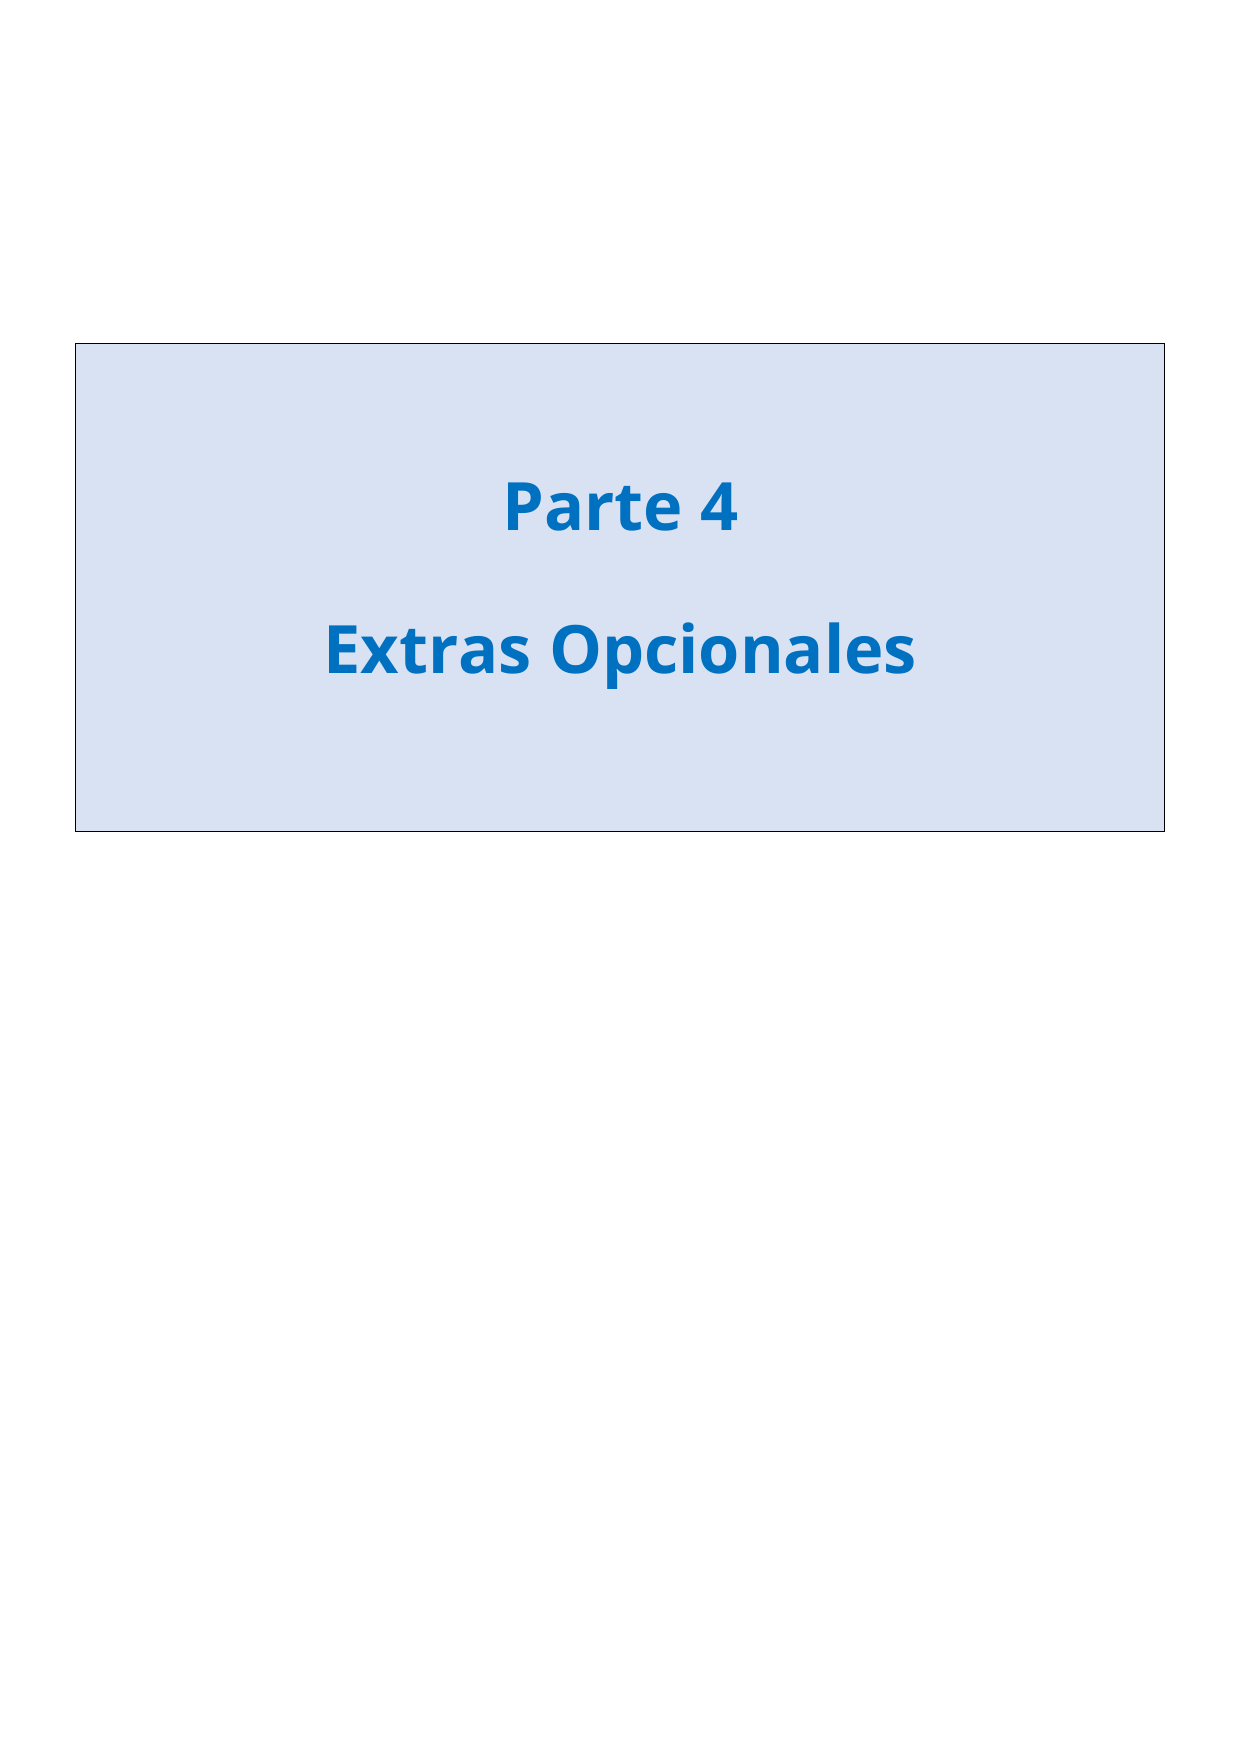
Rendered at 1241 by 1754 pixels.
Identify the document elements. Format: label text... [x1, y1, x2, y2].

table_header Parte 4 Extras Opcionales [76, 344, 1164, 831]
